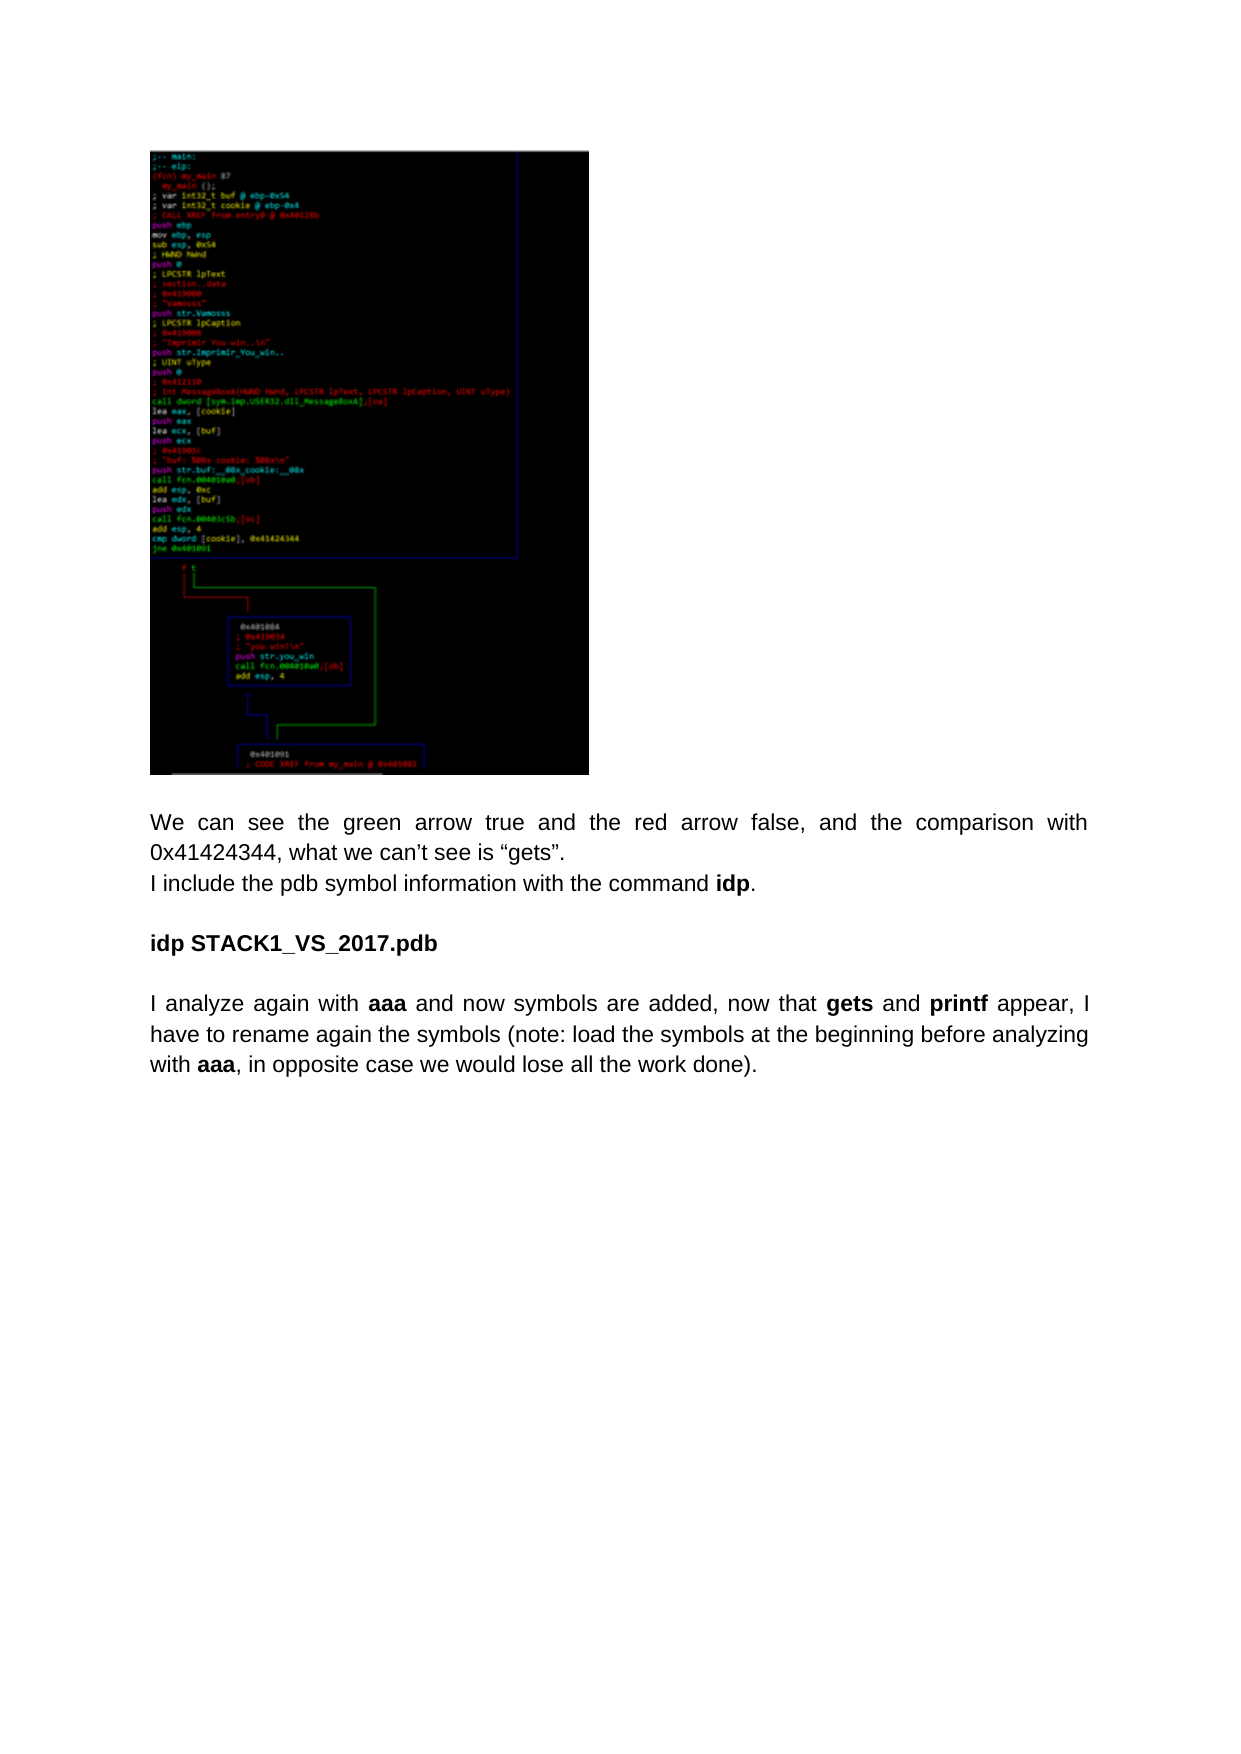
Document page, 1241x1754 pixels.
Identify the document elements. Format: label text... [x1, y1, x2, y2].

text idp STACK1_VS_2017.pdb [150, 930, 1090, 956]
text We can see the green arrow true and the red arrow false, and the comparison with 0x41424344, what we can’t see is “gets”. [150, 809, 1090, 866]
text I include the pdb symbol information with the command idp. [150, 869, 1090, 896]
text I analyze again with aaa and now symbols are added, now that gets and printf appear, I have to rename again the symbols (note: load the symbols at the beginning before analyzing with aaa, in opposite case we would lose all the work done). [150, 990, 1090, 1077]
picture [150, 150, 589, 775]
